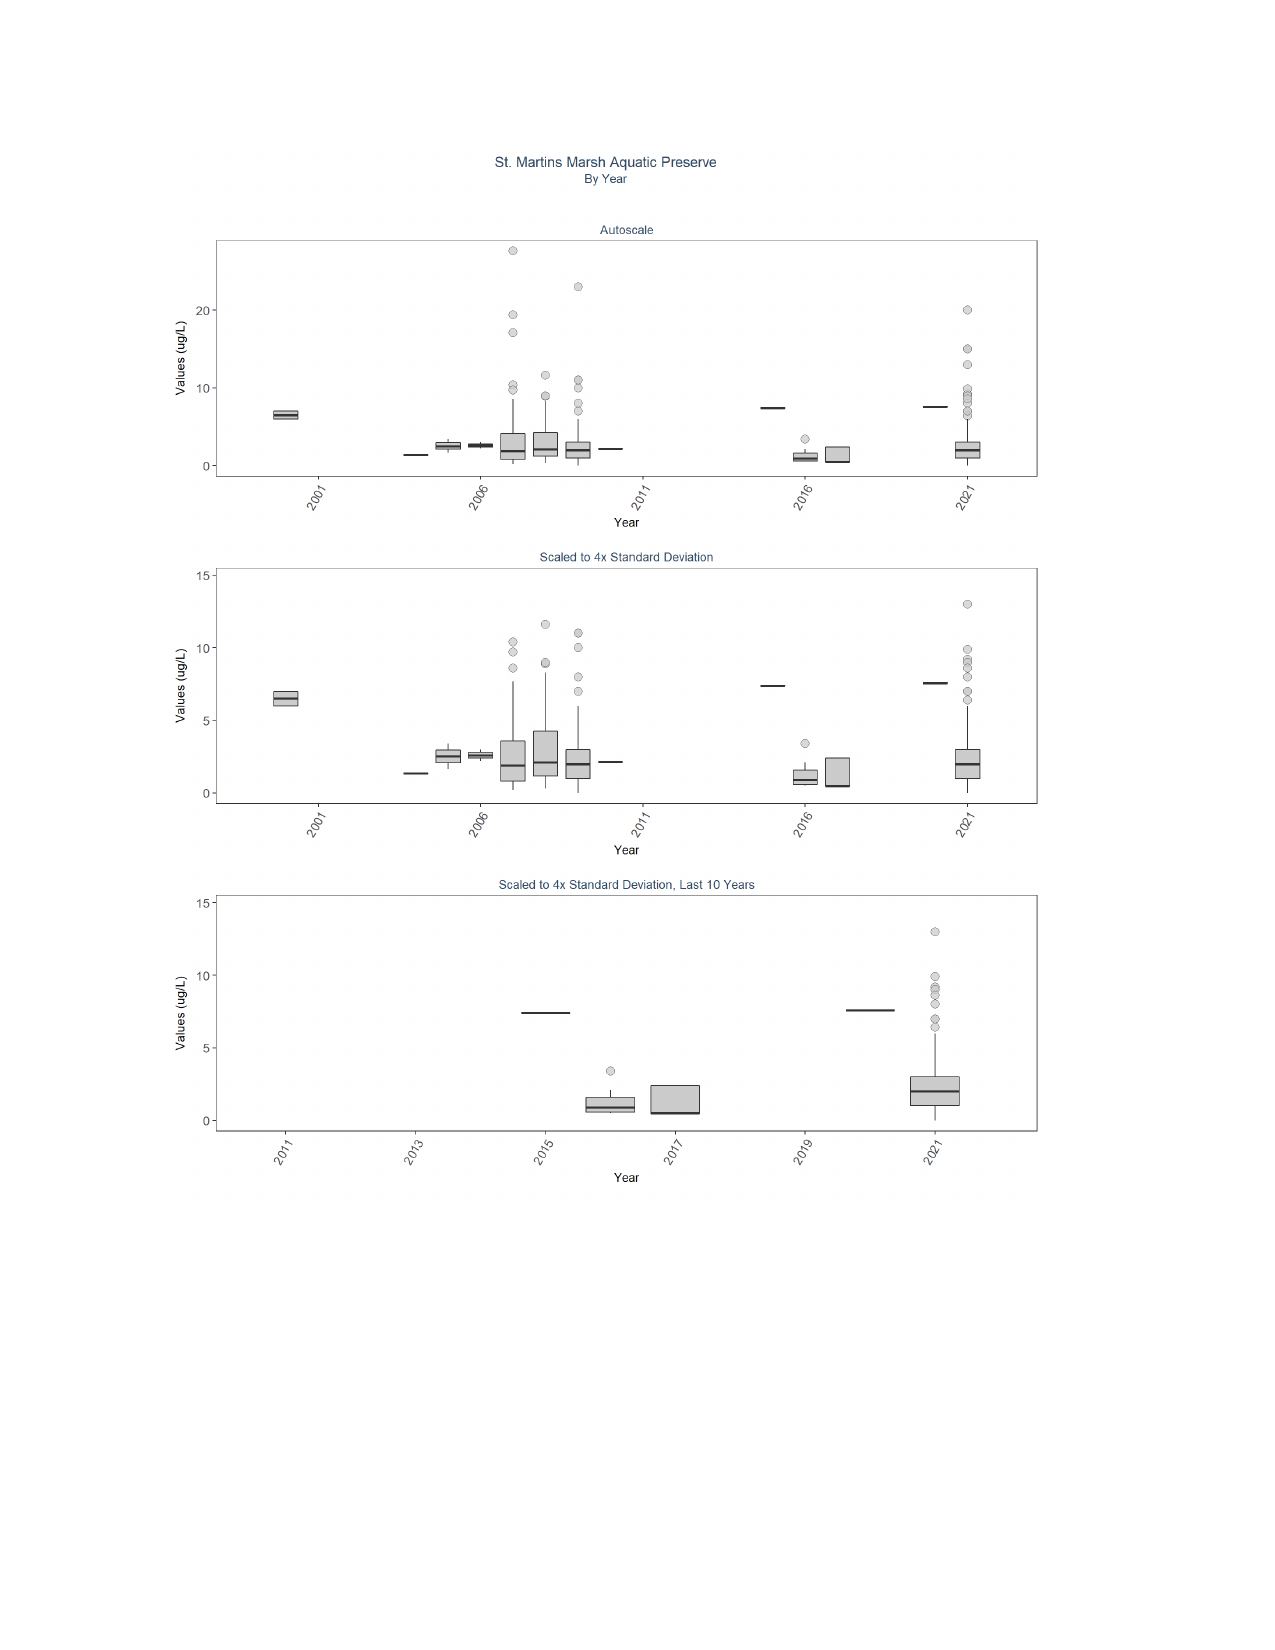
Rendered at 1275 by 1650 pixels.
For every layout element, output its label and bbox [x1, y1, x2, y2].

picture [168, 150, 1044, 1200]
